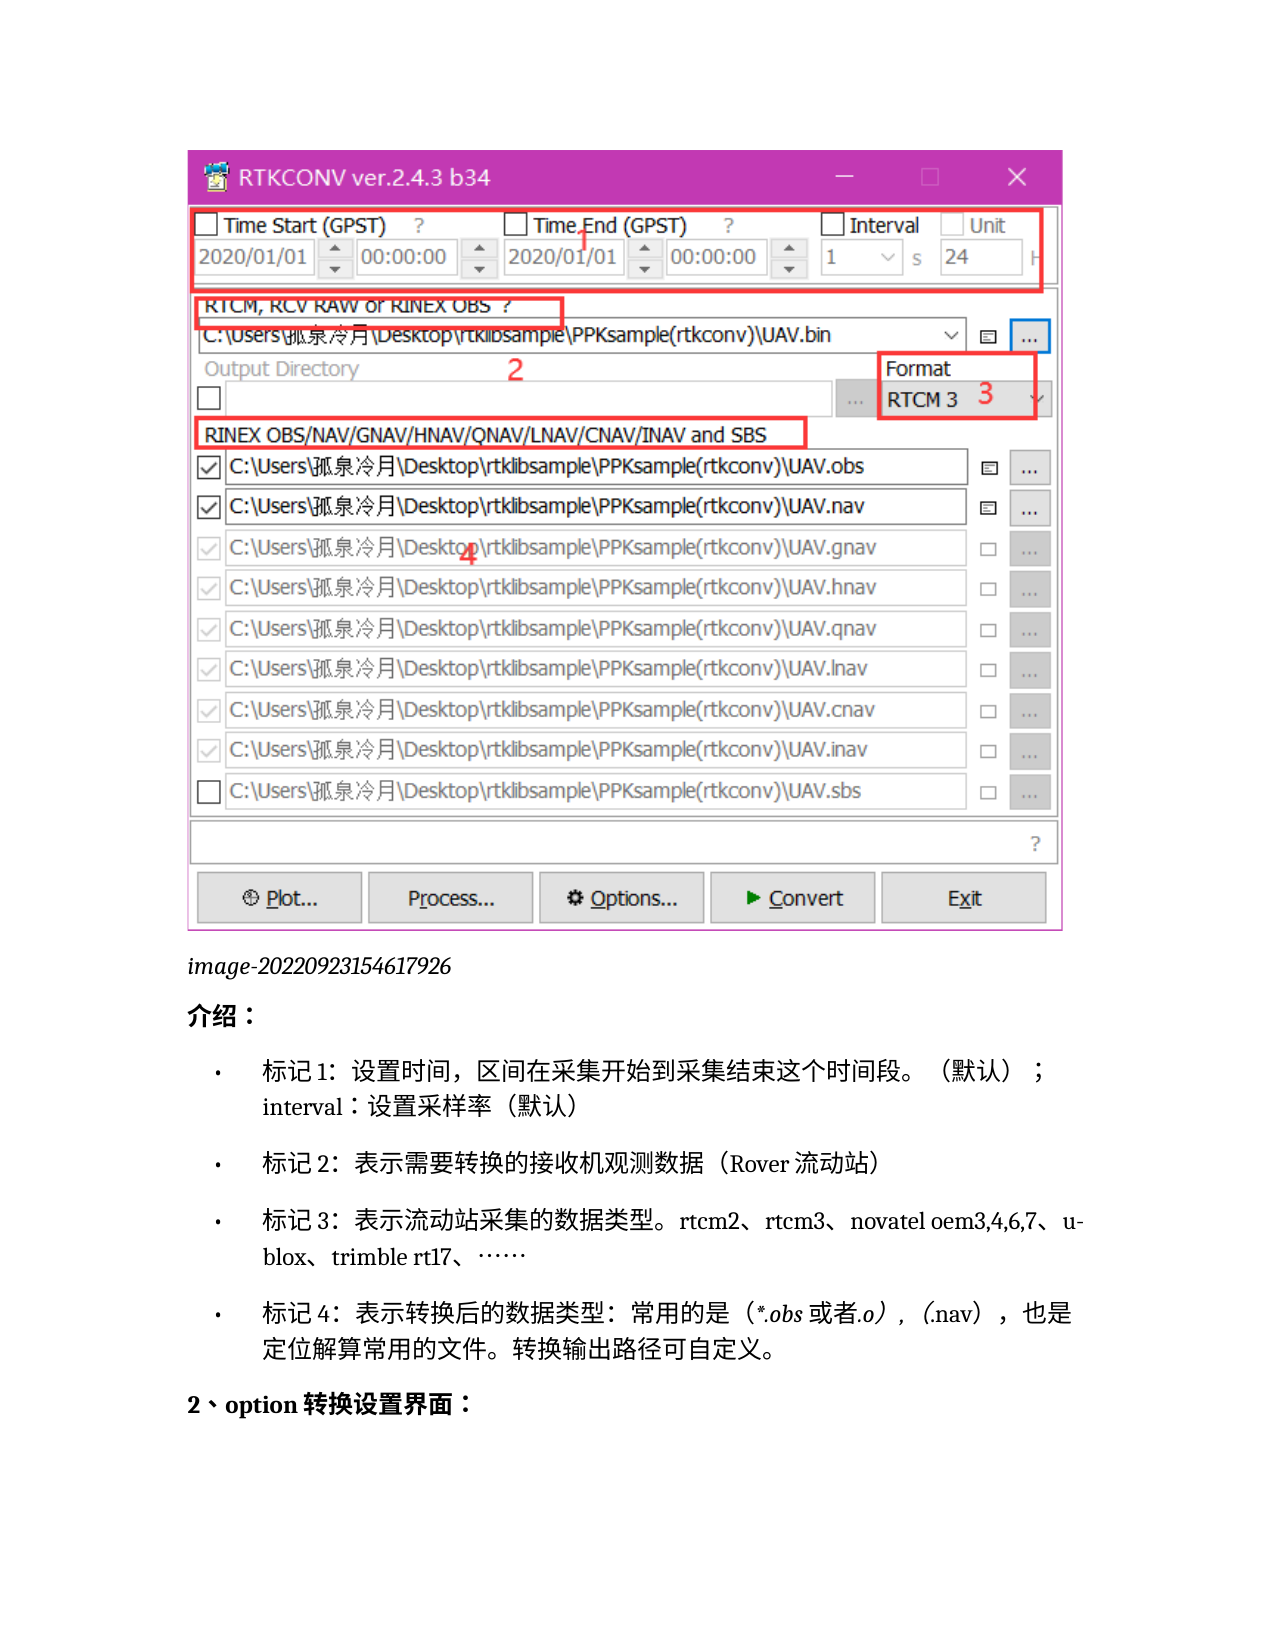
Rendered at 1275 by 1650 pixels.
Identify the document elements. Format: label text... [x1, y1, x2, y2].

text 2、option转换设置界面： [187, 1387, 1087, 1421]
picture [187, 150, 1063, 931]
text image-20220923154617926 [187, 952, 1087, 980]
list 标记4：表示转换后的数据类型：常用的是（*.obs或者.o）,（.nav），也是定位解算常用的文件。转换输出路径可自定义。 [212, 1293, 1087, 1366]
text 介绍： [187, 999, 1087, 1033]
list 标记3：表示流动站采集的数据类型。rtcm2、rtcm3、novatel oem3,4,6,7、u-blox、trimble rt17、…… [212, 1200, 1087, 1273]
list 标记1：设置时间，区间在采集开始到采集结束这个时间段。（默认）；interval：设置采样率（默认） [212, 1052, 1087, 1122]
list 标记2：表示需要转换的接收机观测数据（Rover流动站） [212, 1143, 1087, 1179]
